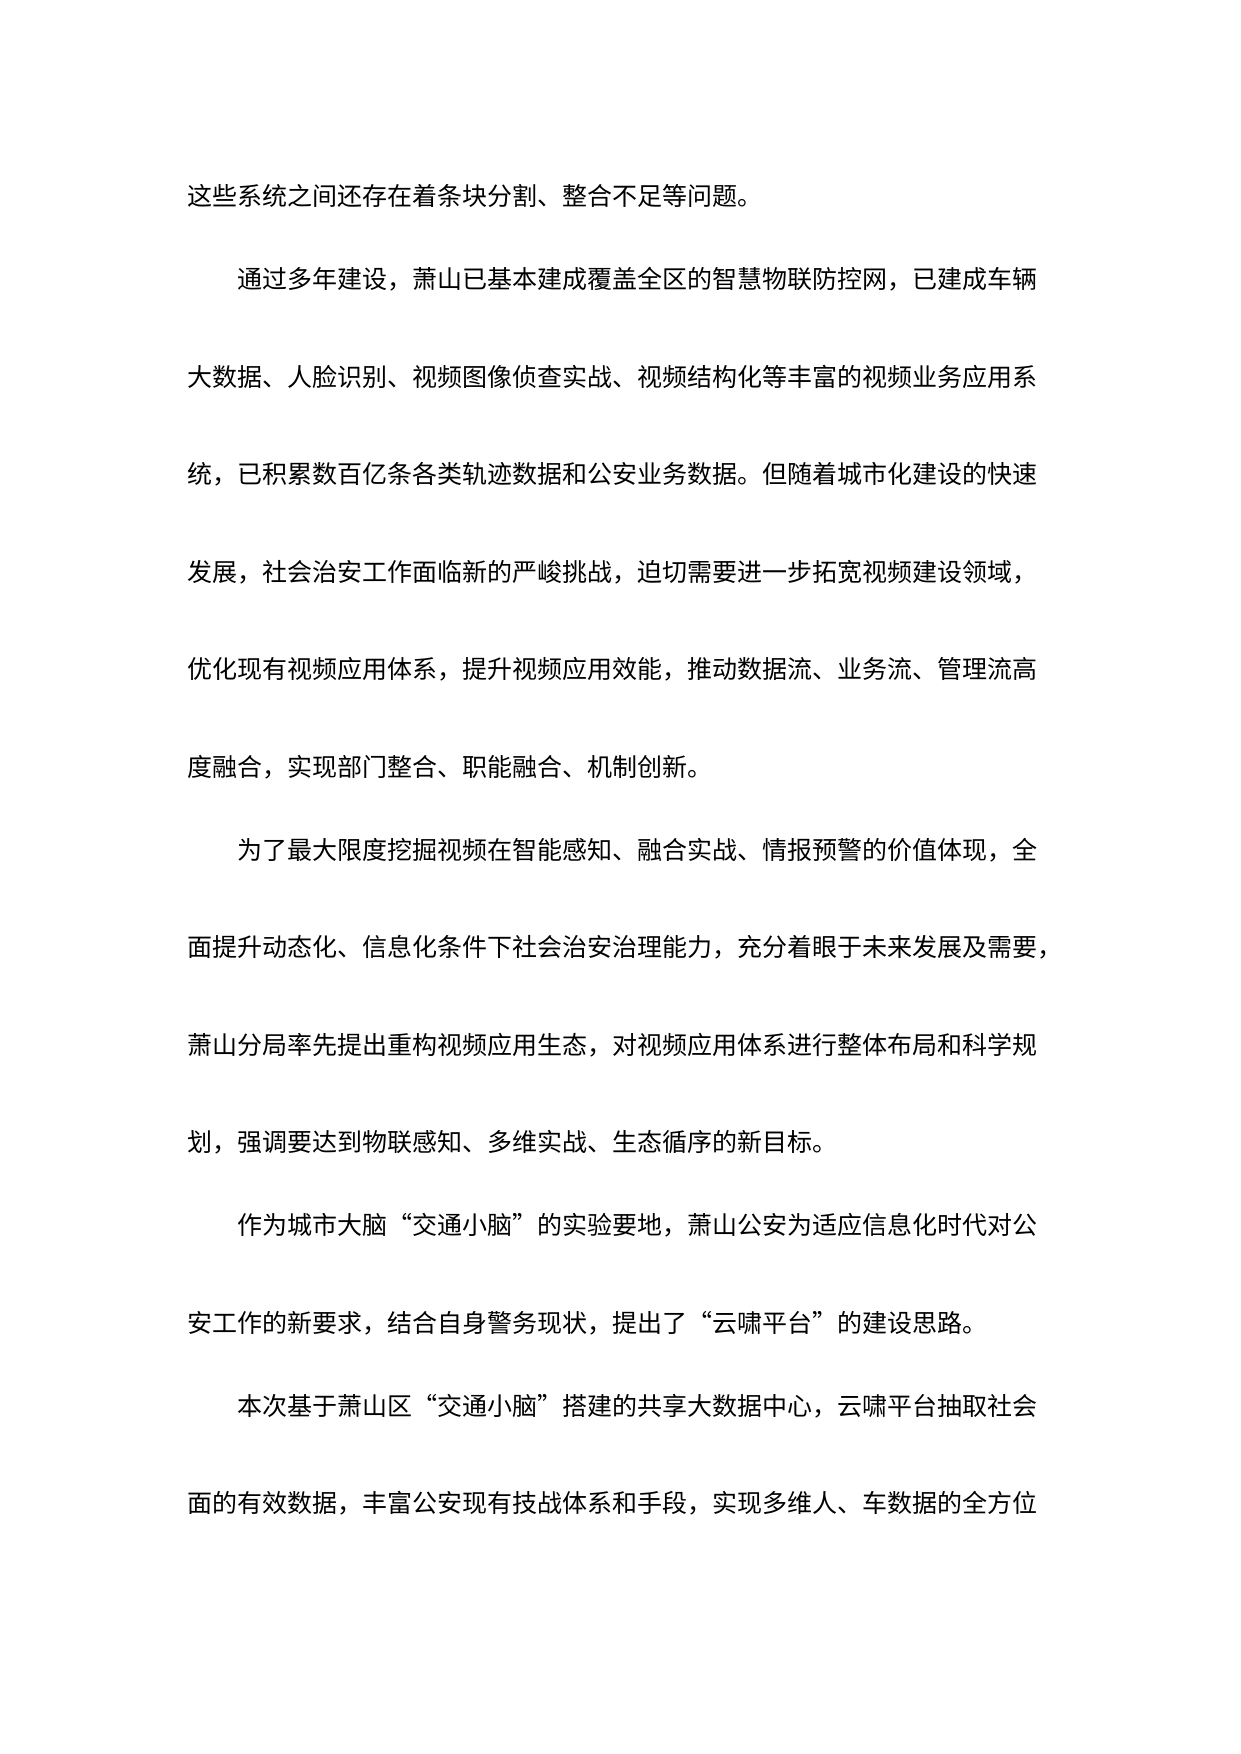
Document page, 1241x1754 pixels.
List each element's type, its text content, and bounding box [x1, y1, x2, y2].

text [187, 162, 1053, 227]
text 为了最大限度挖掘视频在智能感知、融合实战、情报预警的价值体现，全面提升动态化、信息化条件下社会治安治理能力，充分着眼于未来发展及需要，萧山分局率先提出重构视频应用生态，对视频应用体系进行整体布局和科学规划，强调要达到物联感知、多维实战、生态循序的新目标。 [187, 816, 1053, 1173]
text 通过多年建设，萧山已基本建成覆盖全区的智慧物联防控网，已建成车辆大数据、人脸识别、视频图像侦查实战、视频结构化等丰富的视频业务应用系统，已积累数百亿条各类轨迹数据和公安业务数据。但随着城市化建设的快速发展，社会治安工作面临新的严峻挑战，迫切需要进一步拓宽视频建设领域，优化现有视频应用体系，提升视频应用效能，推动数据流、业务流、管理流高度融合，实现部门整合、职能融合、机制创新。 [187, 245, 1053, 798]
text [187, 1372, 1053, 1534]
text 作为城市大脑“交通小脑”的实验要地，萧山公安为适应信息化时代对公安工作的新要求，结合自身警务现状，提出了“云啸平台”的建设思路。 [187, 1191, 1053, 1354]
